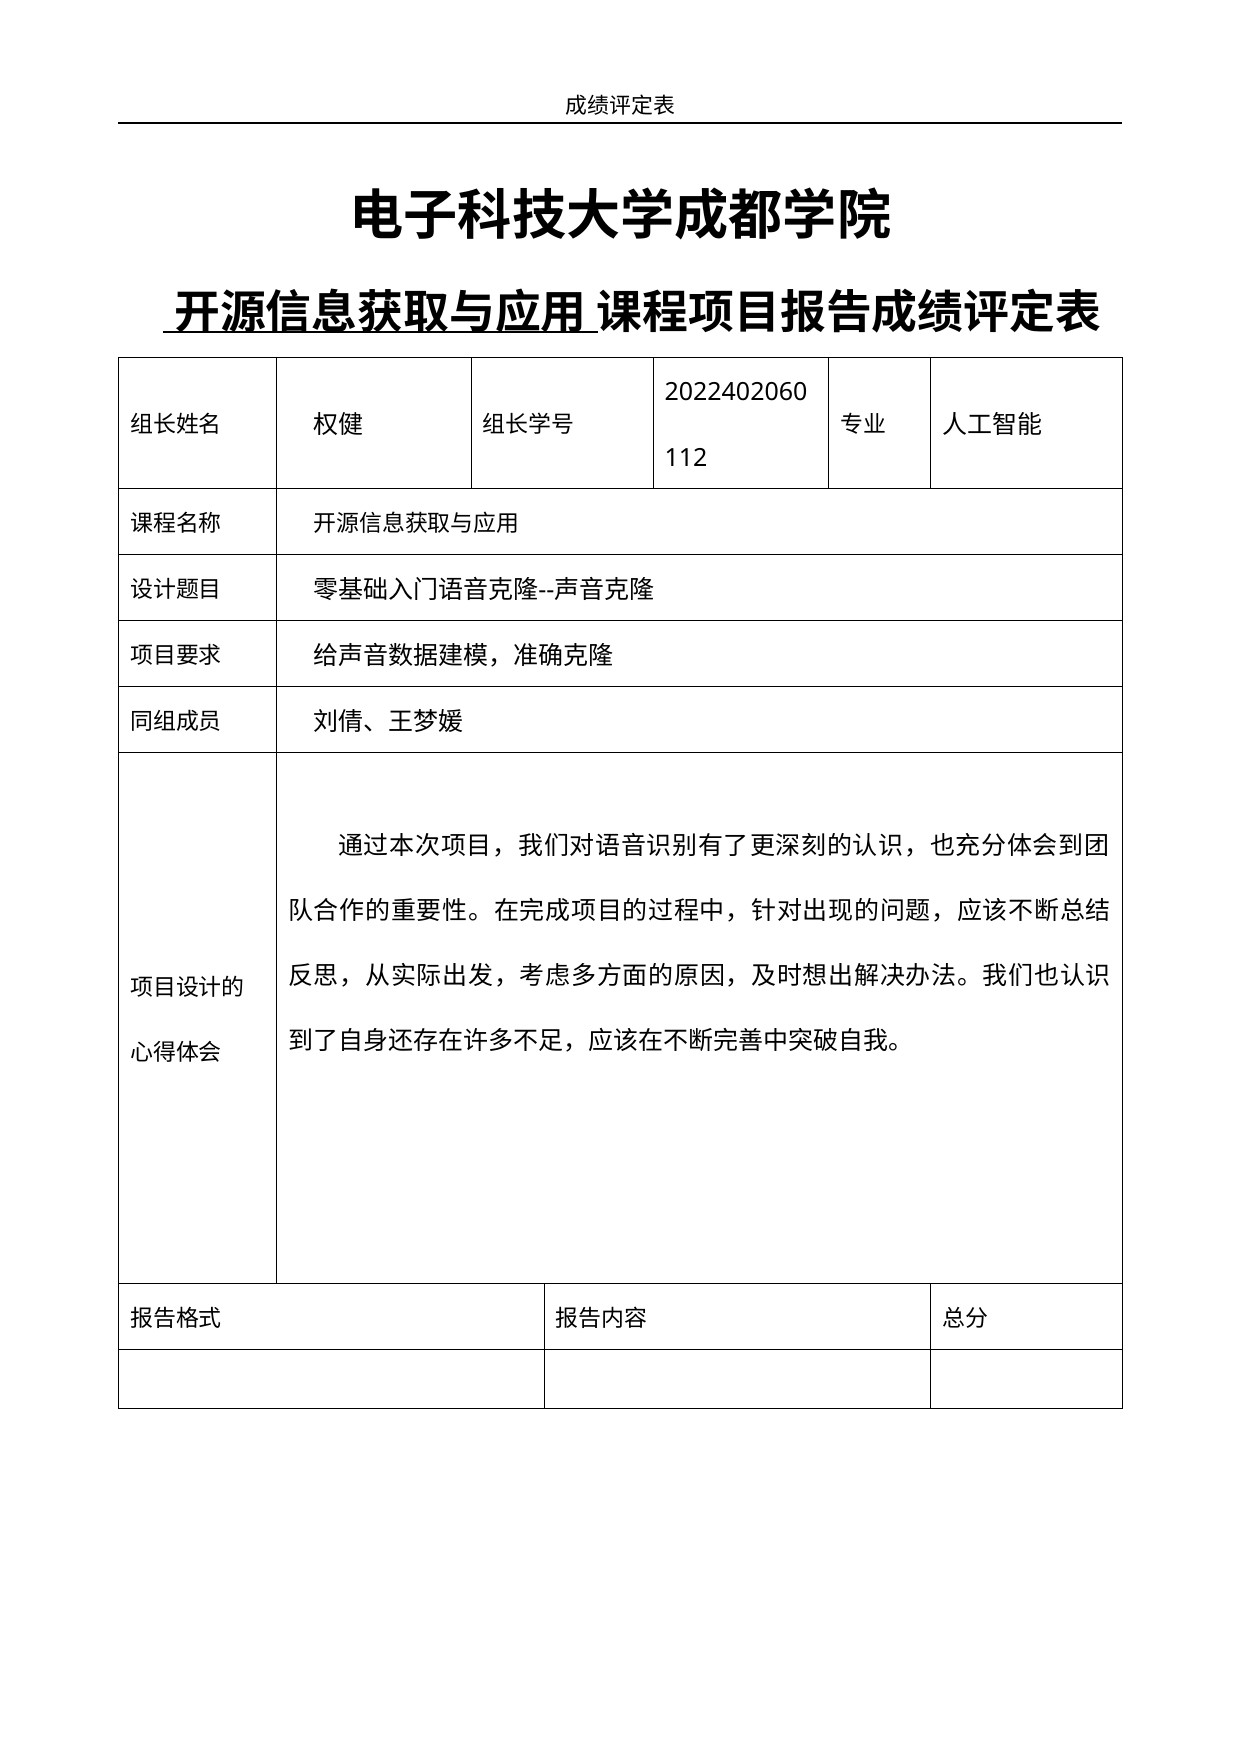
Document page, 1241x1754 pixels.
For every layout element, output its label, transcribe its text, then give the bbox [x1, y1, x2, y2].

table_cell 同组成员 [119, 687, 276, 752]
table_header 组长学号 [472, 358, 653, 488]
table_cell [931, 1350, 1122, 1408]
table_header 专业 [829, 358, 930, 488]
table_cell 零基础入门语音克隆--声音克隆 [277, 555, 1122, 620]
table_cell [545, 1350, 930, 1408]
text 电子科技大学成都学院 [118, 162, 1122, 259]
table_header 2022402060112 [654, 358, 828, 488]
table_header 权健 [277, 358, 471, 488]
table_cell 课程名称 [119, 489, 276, 554]
table_header 组长姓名 [119, 358, 276, 488]
table_cell 开源信息获取与应用 [277, 489, 1122, 554]
table_cell 通过本次项目，我们对语音识别有了更深刻的认识，也充分体会到团队合作的重要性。在完成项目的过程中，针对出现的问题，应该不断总结反思，从实际出发，考虑多方面的原因，及时想出解决办法。我们也认识到了自身还存在许多不足，应该在不断完善中突破自我。 [277, 753, 1122, 1283]
table_cell 给声音数据建模，准确克隆 [277, 621, 1122, 686]
table_cell 刘倩、王梦媛 [277, 687, 1122, 752]
text 开源信息获取与应用 课程项目报告成绩评定表 [118, 259, 1122, 357]
table_cell [119, 1350, 544, 1408]
table_cell 报告格式 [119, 1284, 544, 1349]
table_header 人工智能 [931, 358, 1122, 488]
table_cell 设计题目 [119, 555, 276, 620]
table_cell 项目要求 [119, 621, 276, 686]
table_cell 报告内容 [545, 1284, 930, 1349]
table_cell 项目设计的心得体会 [119, 753, 276, 1283]
table_cell 总分 [931, 1284, 1122, 1349]
